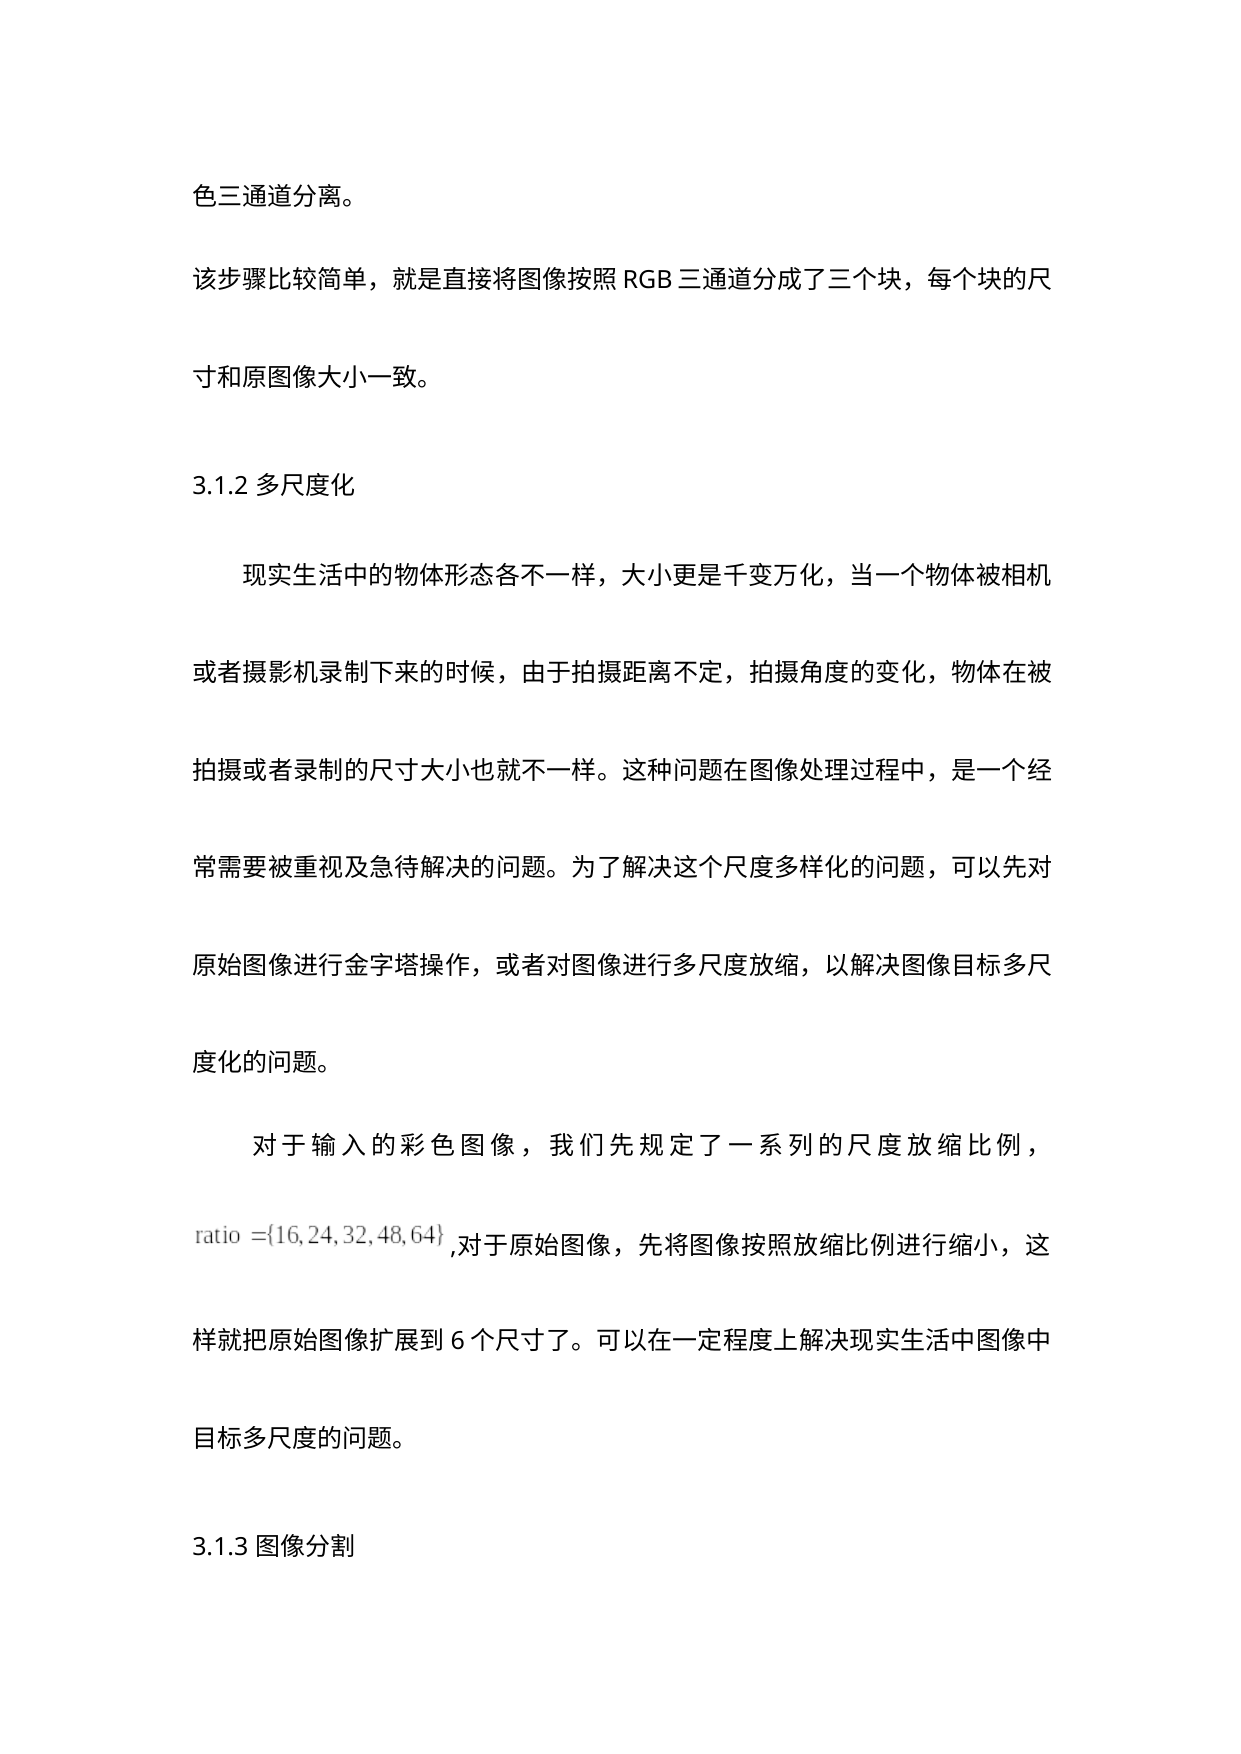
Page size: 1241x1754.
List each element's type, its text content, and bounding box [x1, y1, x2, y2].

subtitle 3.1.3 图像分割 [192, 1512, 1053, 1577]
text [192, 162, 1053, 227]
text 现实生活中的物体形态各不一样，大小更是千变万化，当一个物体被相机或者摄影机录制下来的时候，由于拍摄距离不定，拍摄角度的变化，物体在被拍摄或者录制的尺寸大小也就不一样。这种问题在图像处理过程中，是一个经常需要被重视及急待解决的问题。为了解决这个尺度多样化的问题，可以先对原始图像进行金字塔操作，或者对图像进行多尺度放缩，以解决图像目标多尺度化的问题。 [192, 541, 1053, 1093]
subtitle 3.1.2 多尺度化 [192, 451, 1053, 516]
text 对于输入的彩色图像，我们先规定了一系列的尺度放缩比例，,对于原始图像，先将图像按照放缩比例进行缩小，这样就把原始图像扩展到6个尺寸了。可以在一定程度上解决现实生活中图像中目标多尺度的问题。 [192, 1111, 1053, 1469]
text 该步骤比较简单，就是直接将图像按照RGB三通道分成了三个块，每个块的尺寸和原图像大小一致。 [192, 245, 1053, 408]
